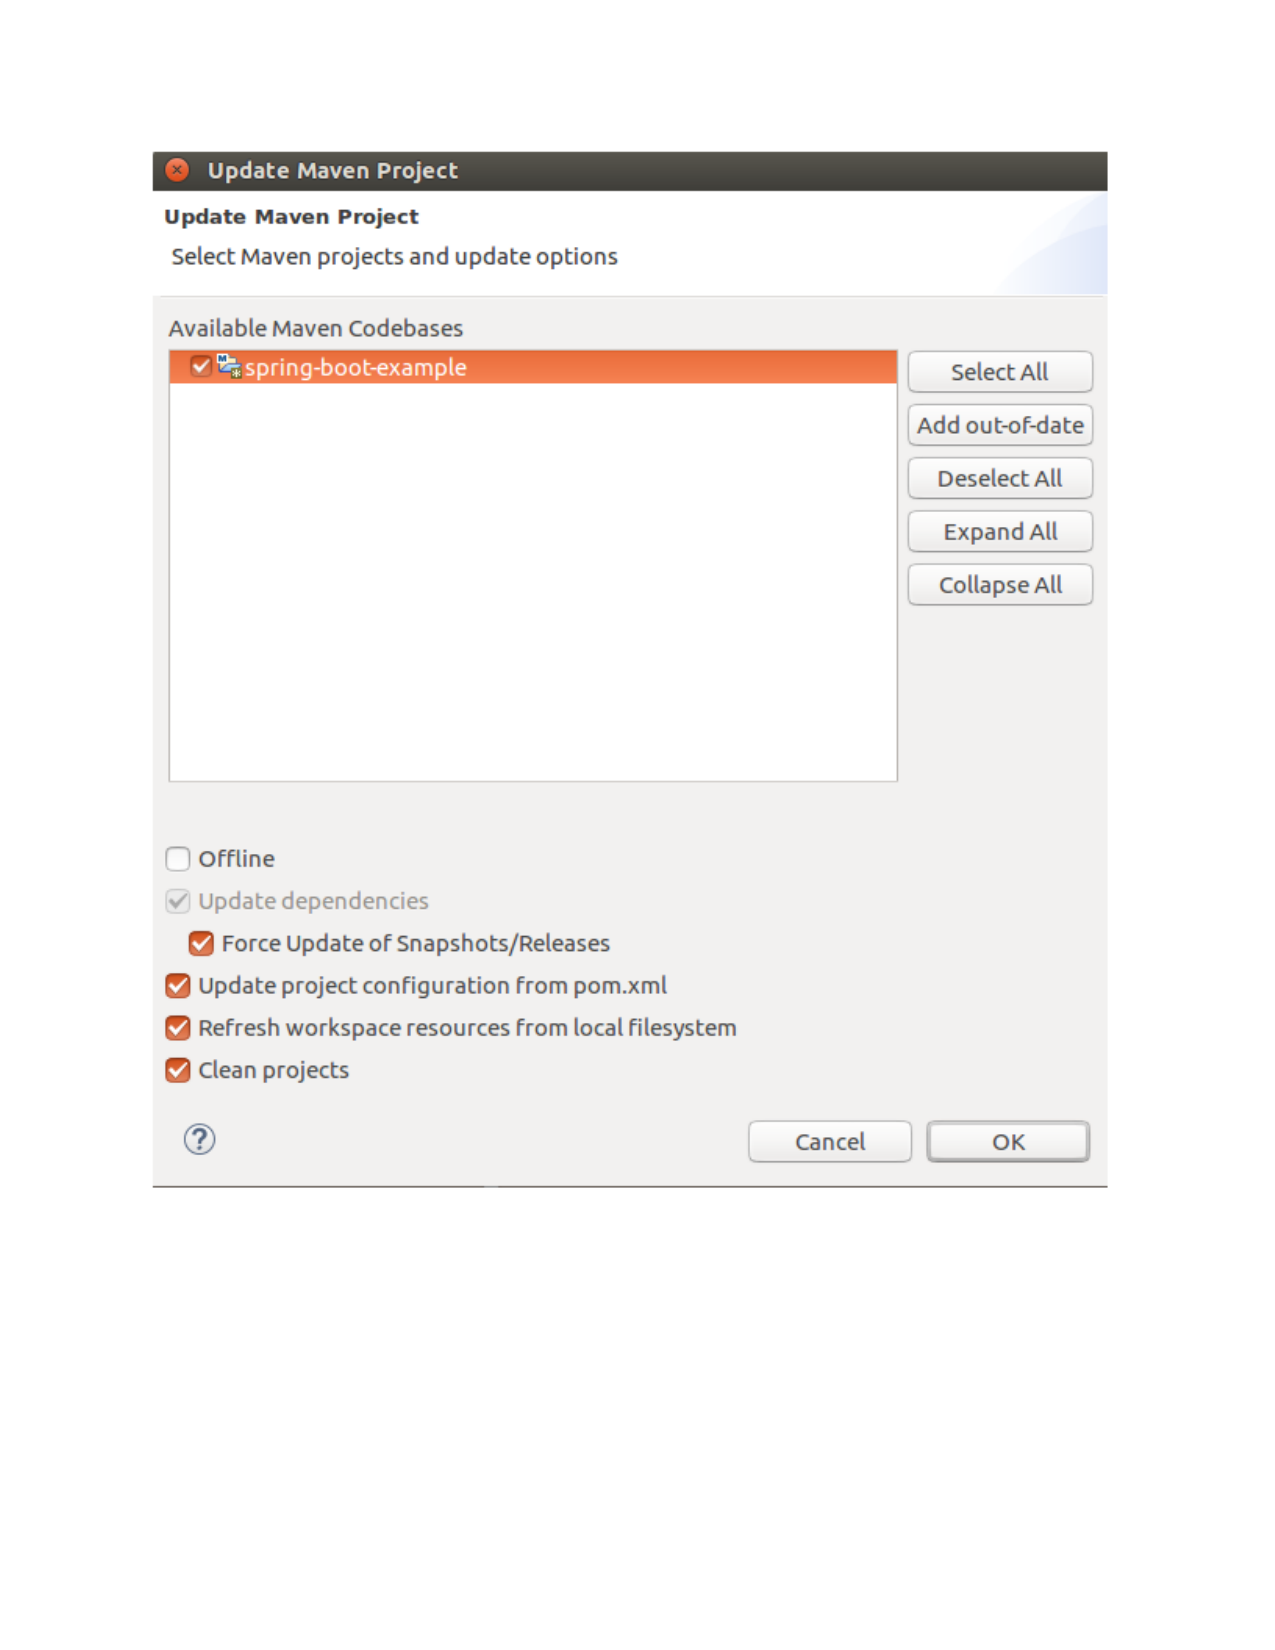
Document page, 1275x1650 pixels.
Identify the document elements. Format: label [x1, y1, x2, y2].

picture [150, 150, 1111, 1191]
